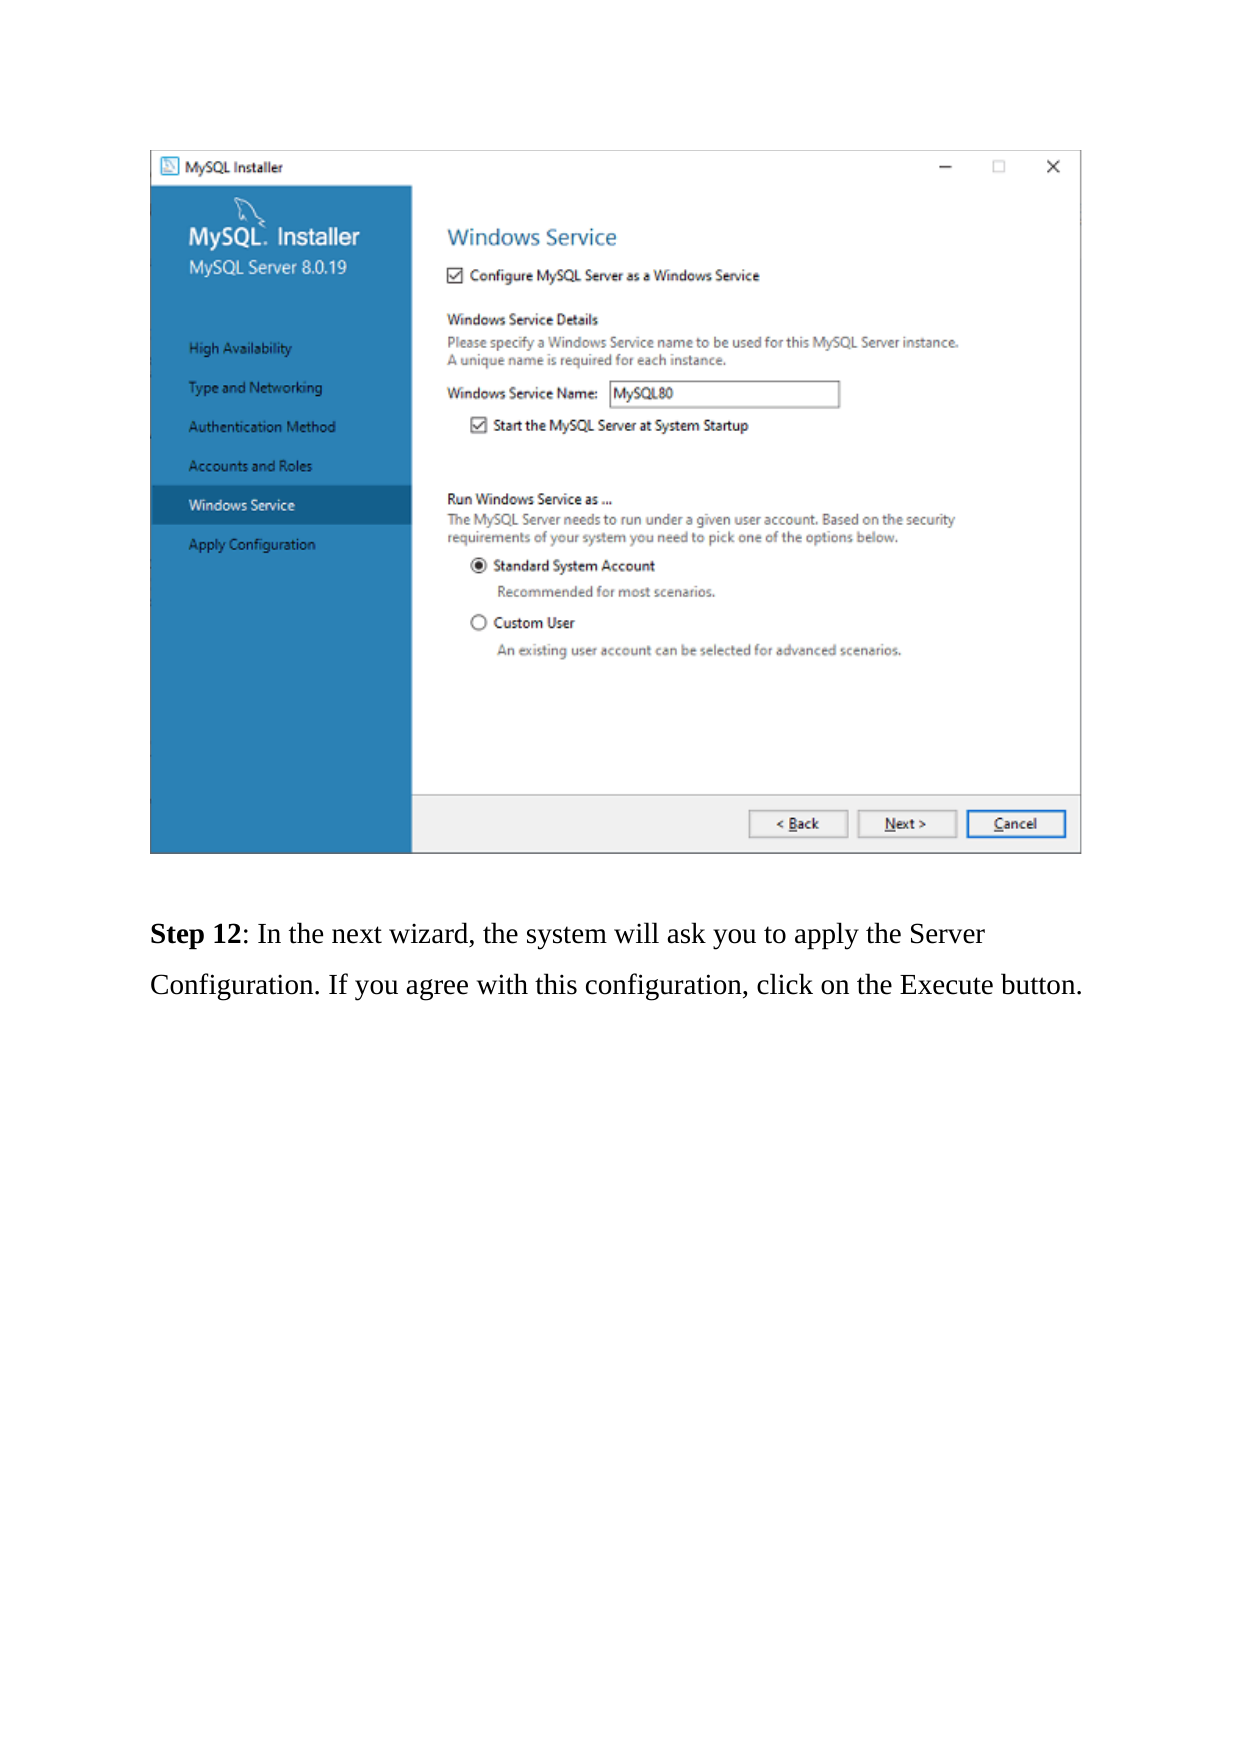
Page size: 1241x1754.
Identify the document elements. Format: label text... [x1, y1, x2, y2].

picture [150, 150, 1082, 854]
text Step 12: In the next wizard, the system will ask you to apply the Server Configuration. If you agree with this configuration, click on the Execute button. [150, 917, 1090, 1000]
